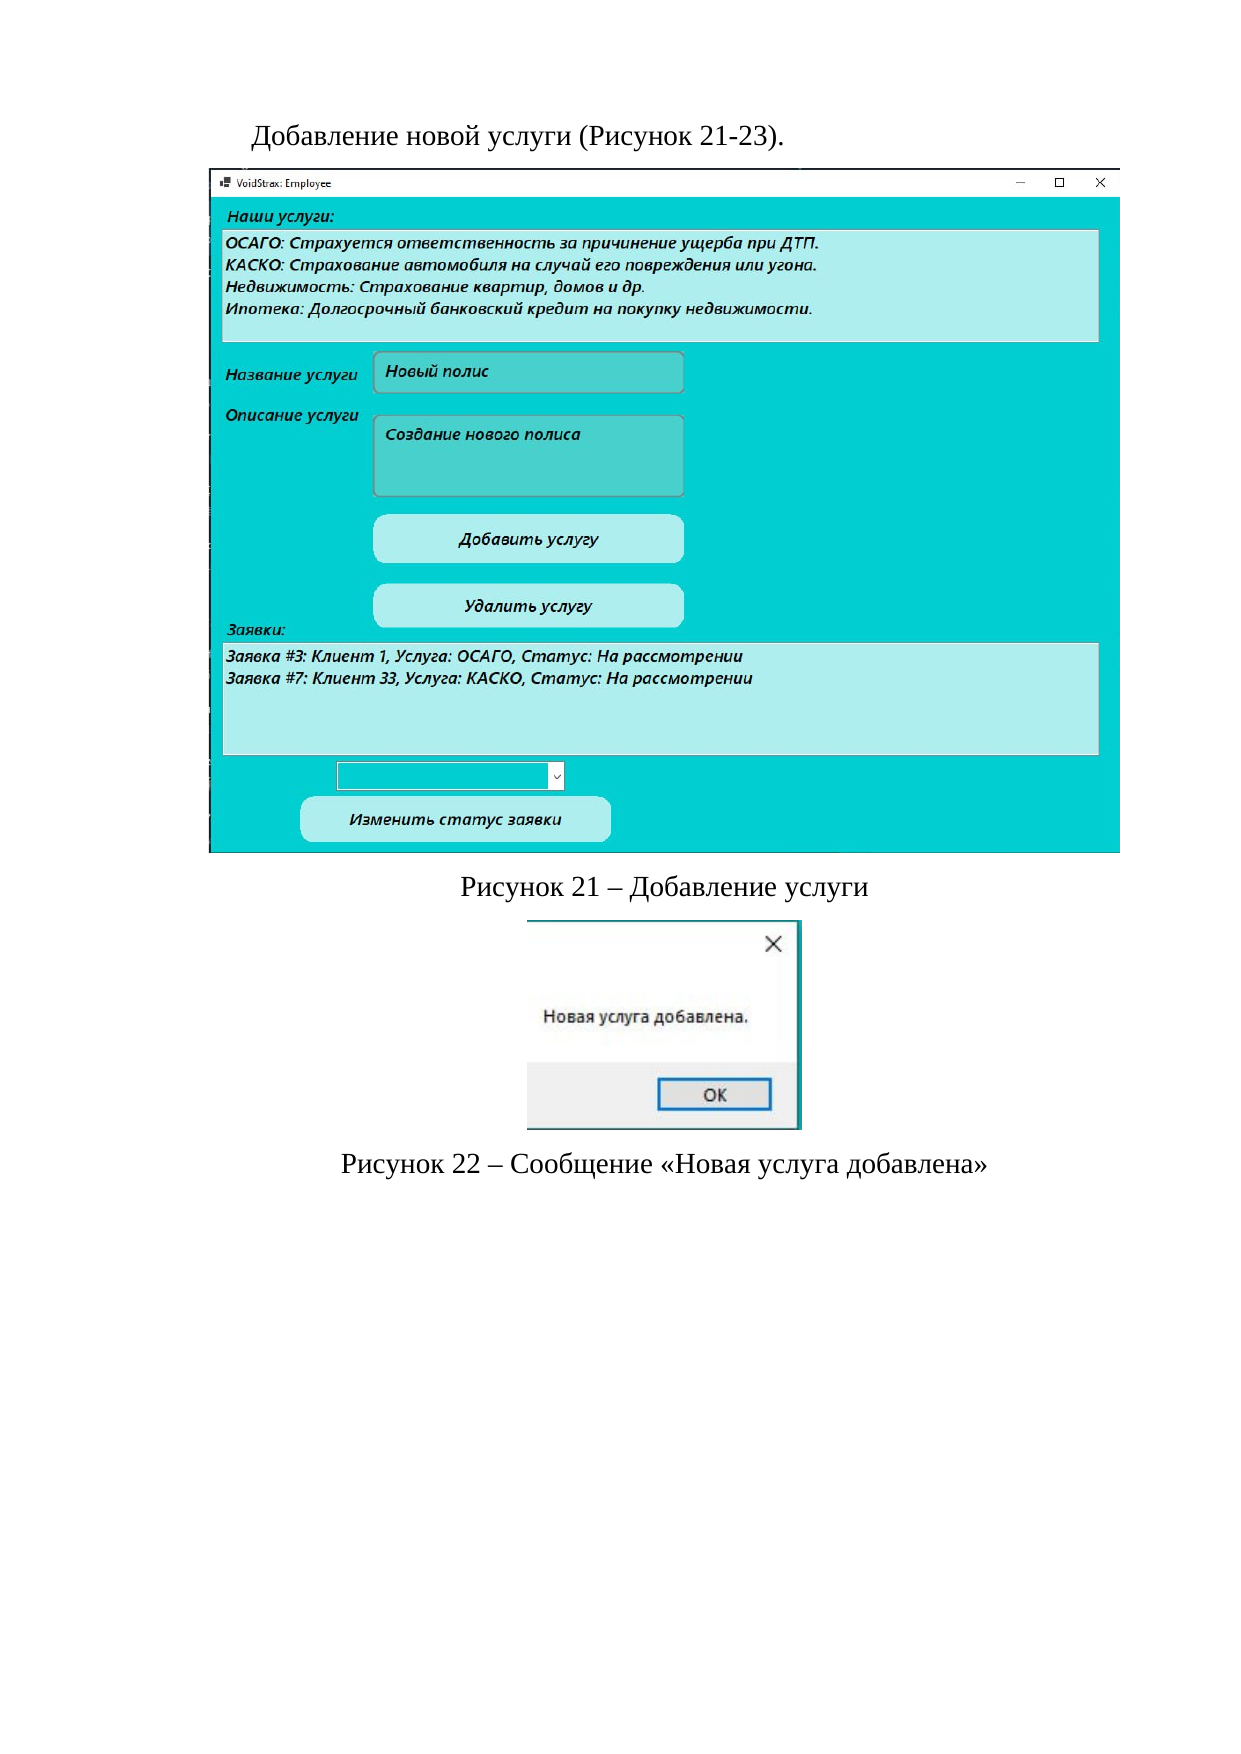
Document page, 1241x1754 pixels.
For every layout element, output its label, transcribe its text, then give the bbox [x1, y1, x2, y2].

text Рисунок 21 – Добавление услуги [177, 869, 1152, 903]
picture [208, 168, 1120, 853]
text Добавление новой услуги (Рисунок 21-23). [177, 118, 1152, 152]
picture [527, 920, 802, 1130]
text Рисунок 22 – Сообщение «Новая услуга добавлена» [177, 1146, 1152, 1179]
